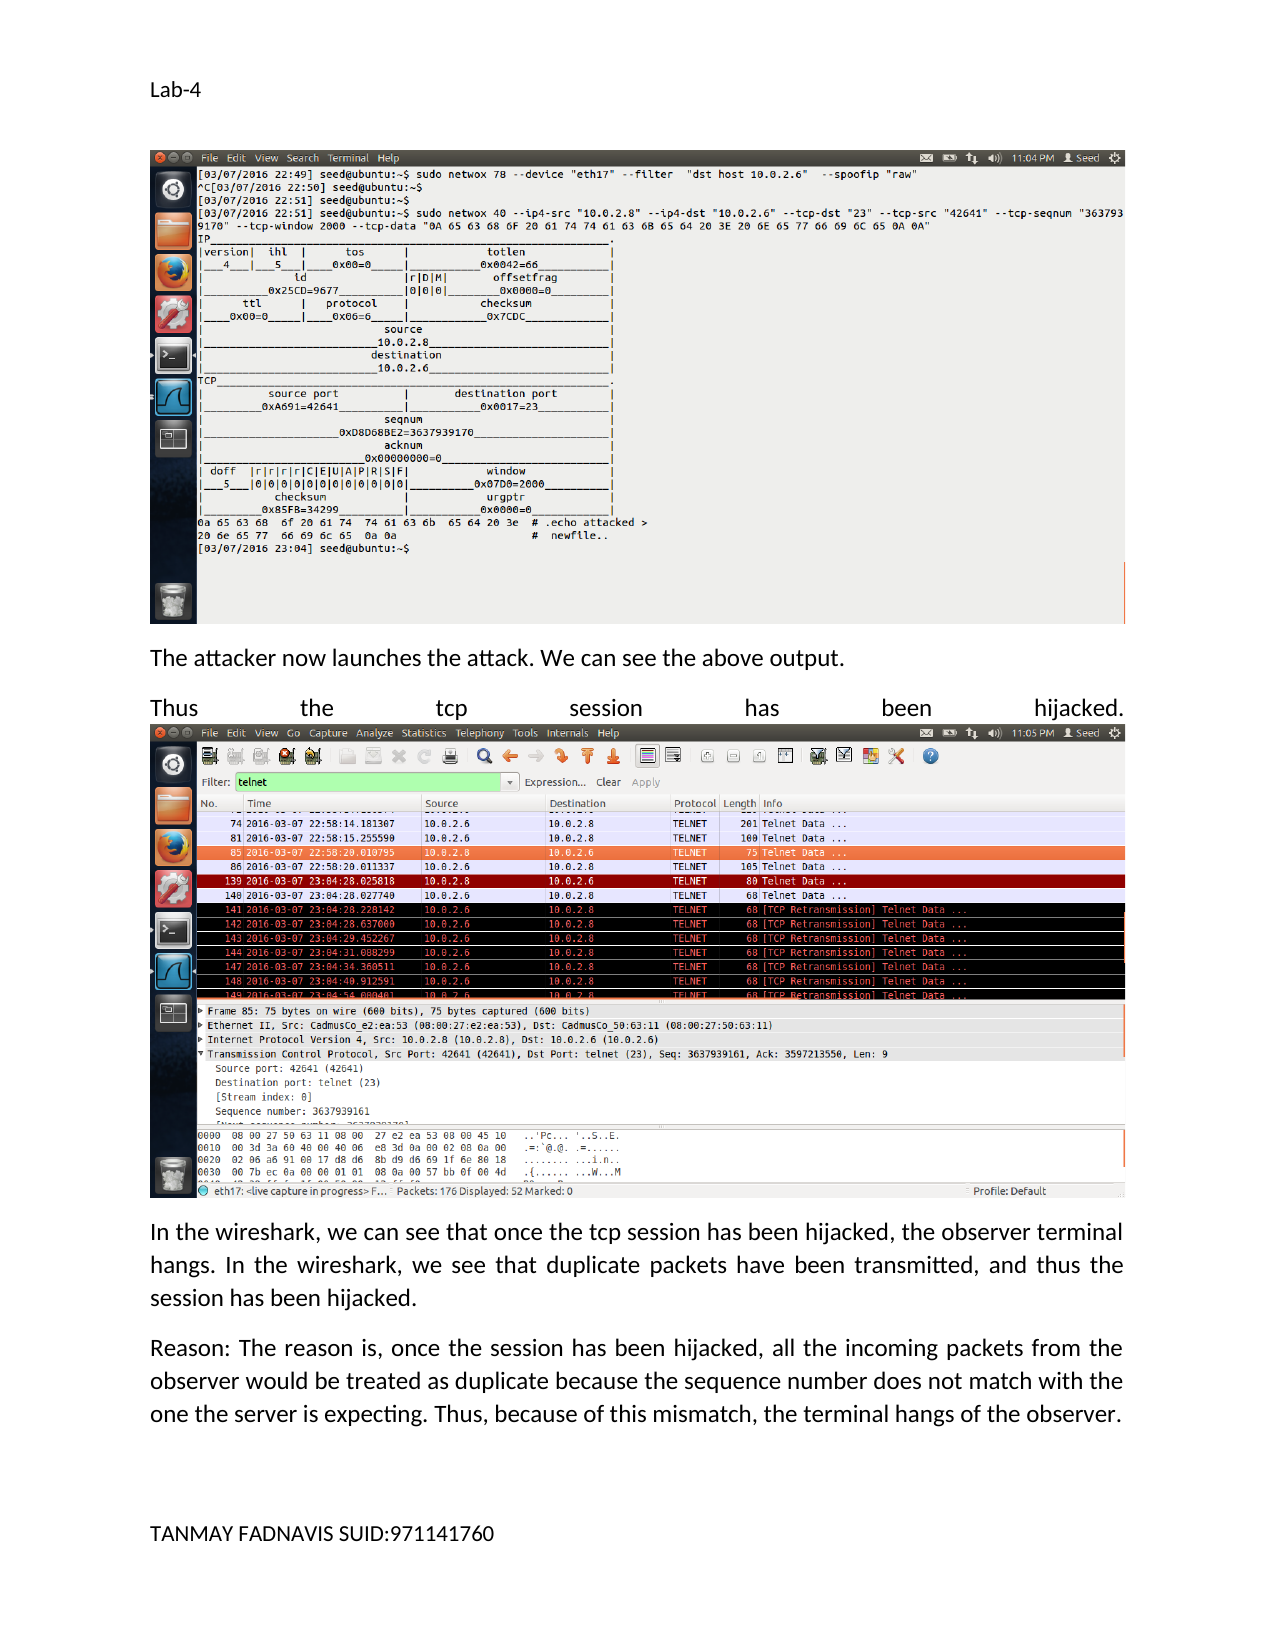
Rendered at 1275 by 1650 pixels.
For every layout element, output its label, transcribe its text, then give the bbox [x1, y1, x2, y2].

picture [150, 724, 1125, 1198]
text The attacker now launches the attack. We can see the above output. [150, 642, 1125, 673]
picture [150, 150, 1125, 624]
text Thus the tcp session has been hijacked. [150, 692, 1125, 724]
text Reason: The reason is, once the session has been hijacked, all the incoming packets from the observer would be treated as duplicate because the sequence number does not match with the one the server is expecting. Thus, because of this mismatch, the terminal hangs of the observer. [150, 1332, 1125, 1428]
text In the wireshark, we can see that once the tcp session has been hijacked, the observer terminal hangs. In the wireshark, we see that duplicate packets have been transmitted, and thus the session has been hijacked. [150, 1216, 1125, 1313]
